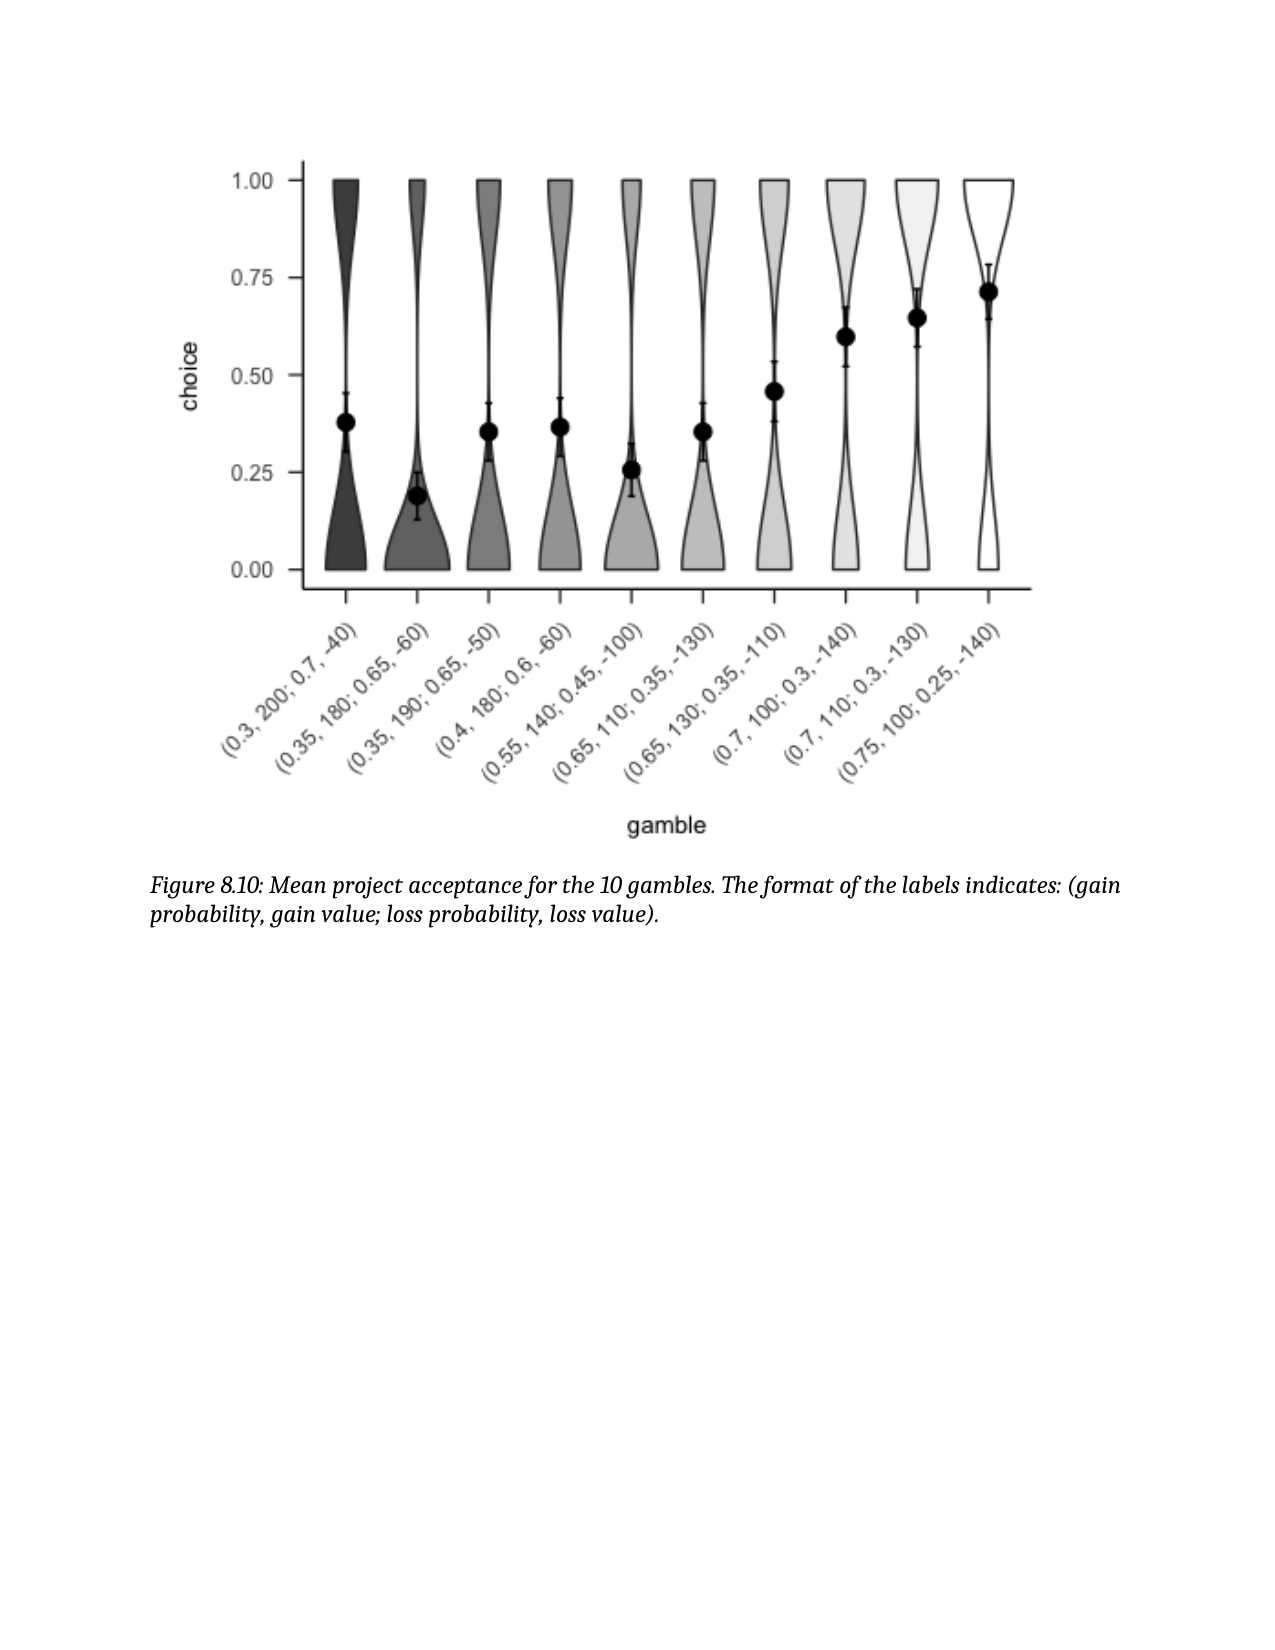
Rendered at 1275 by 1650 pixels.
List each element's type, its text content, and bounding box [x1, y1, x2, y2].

picture [168, 150, 1044, 850]
text Figure 8.10: Mean project acceptance for the 10 gambles. The format of the labels indicates: (gain probability, gain value; loss probability, loss value). [150, 871, 1125, 928]
